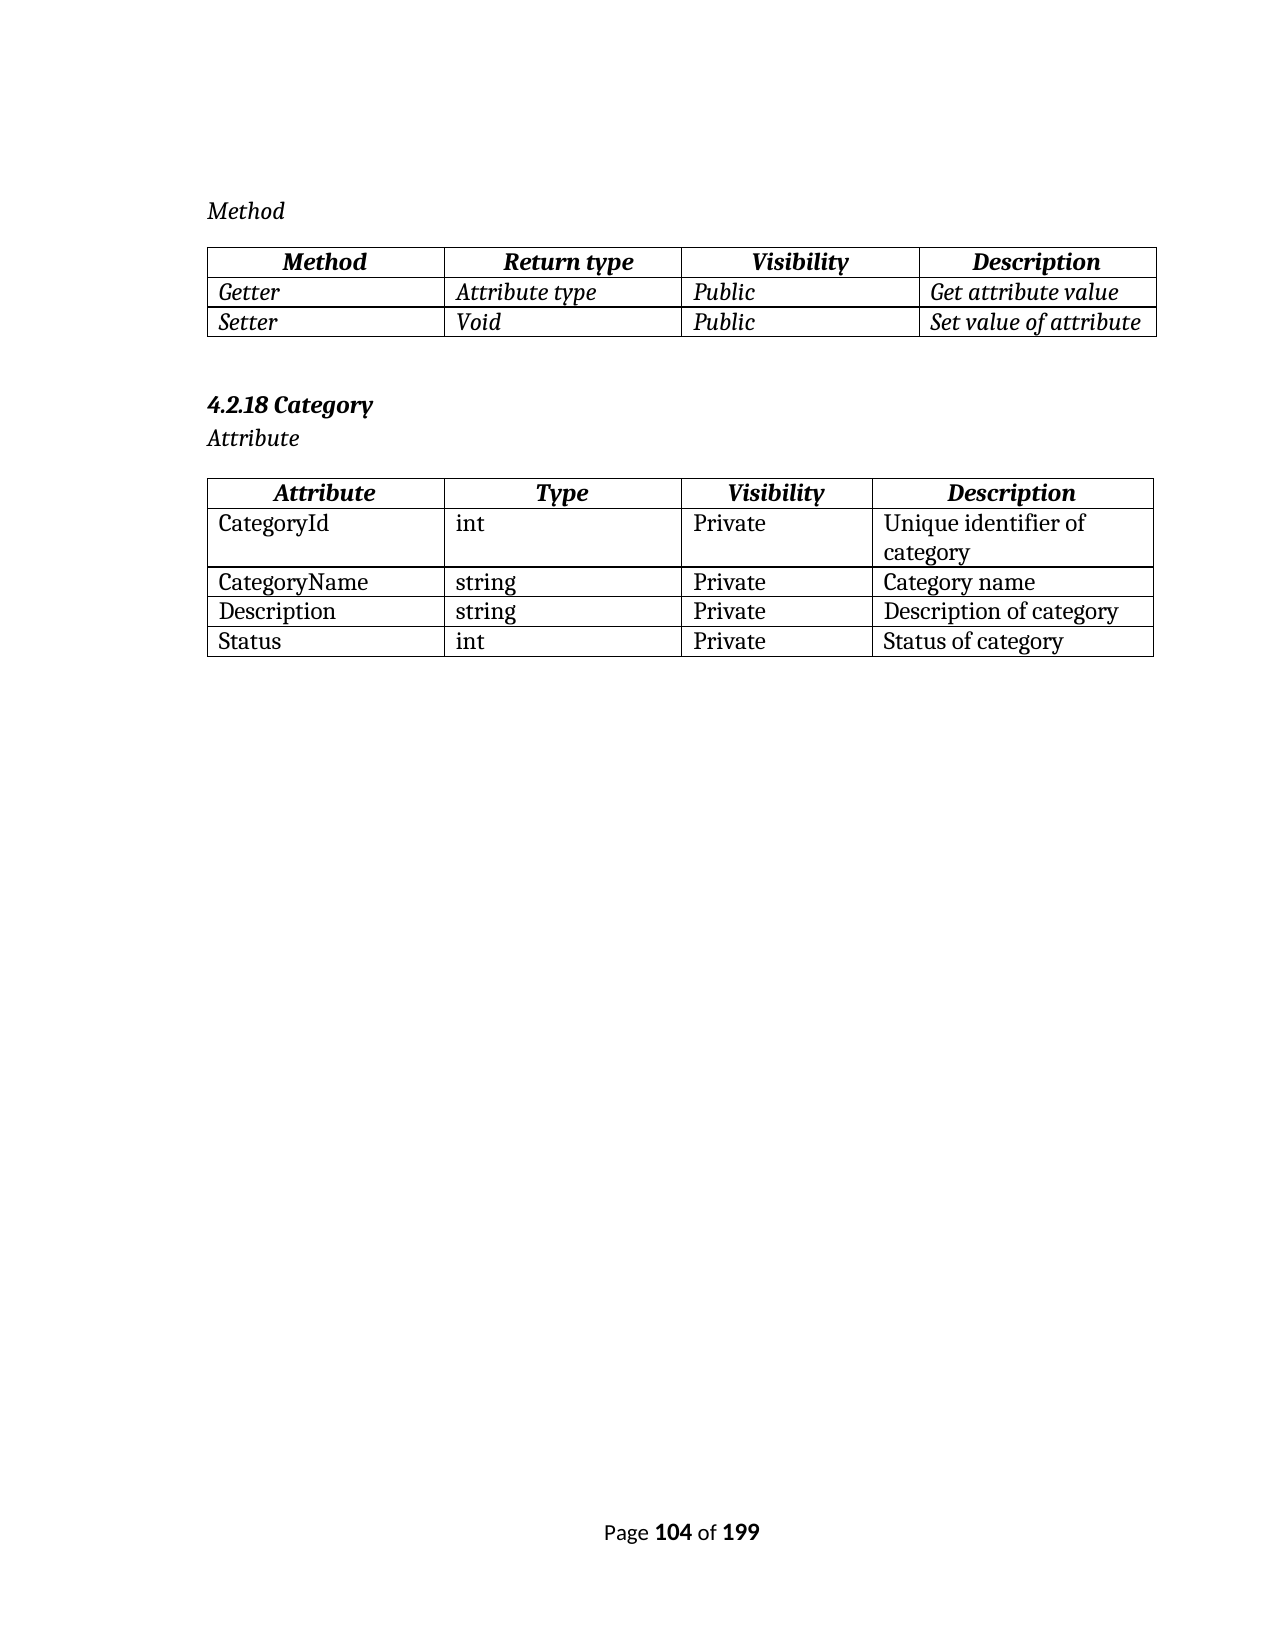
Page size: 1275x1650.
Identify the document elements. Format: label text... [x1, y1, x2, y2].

table_cell CategoryId [208, 509, 444, 566]
table_header Visibility [682, 248, 919, 277]
table_header Attribute [208, 479, 444, 508]
table_cell Private [682, 597, 872, 626]
table_cell Private [682, 509, 872, 566]
table_cell Public [682, 308, 919, 336]
table_cell Public [682, 278, 919, 306]
table_cell Status [208, 627, 444, 656]
table_cell string [445, 597, 681, 626]
table_cell string [445, 568, 681, 596]
table_header Return type [445, 248, 681, 277]
table_cell int [445, 627, 681, 656]
table_cell Category name [873, 568, 1153, 596]
table_cell CategoryName [208, 568, 444, 596]
table_cell int [445, 509, 681, 566]
table_cell Unique identifier of category [873, 509, 1153, 566]
table_header Visibility [682, 479, 872, 508]
table_cell Setter [208, 308, 444, 336]
table_cell Getter [208, 278, 444, 306]
text 4.2.18 Category Attribute [207, 391, 1157, 453]
table_cell Attribute type [445, 278, 681, 306]
table_header Method [208, 248, 444, 277]
table_header Type [445, 479, 681, 508]
table_cell Private [682, 568, 872, 596]
text Method [207, 197, 1157, 226]
table_header Description [873, 479, 1153, 508]
table_cell Private [682, 627, 872, 656]
table_header Description [920, 248, 1156, 277]
table_cell Get attribute value [920, 278, 1156, 306]
table_cell Void [445, 308, 681, 336]
table_cell Set value of attribute [920, 308, 1156, 336]
table_cell Description [208, 597, 444, 626]
table_cell Description of category [873, 597, 1153, 626]
table_cell Status of category [873, 627, 1153, 656]
